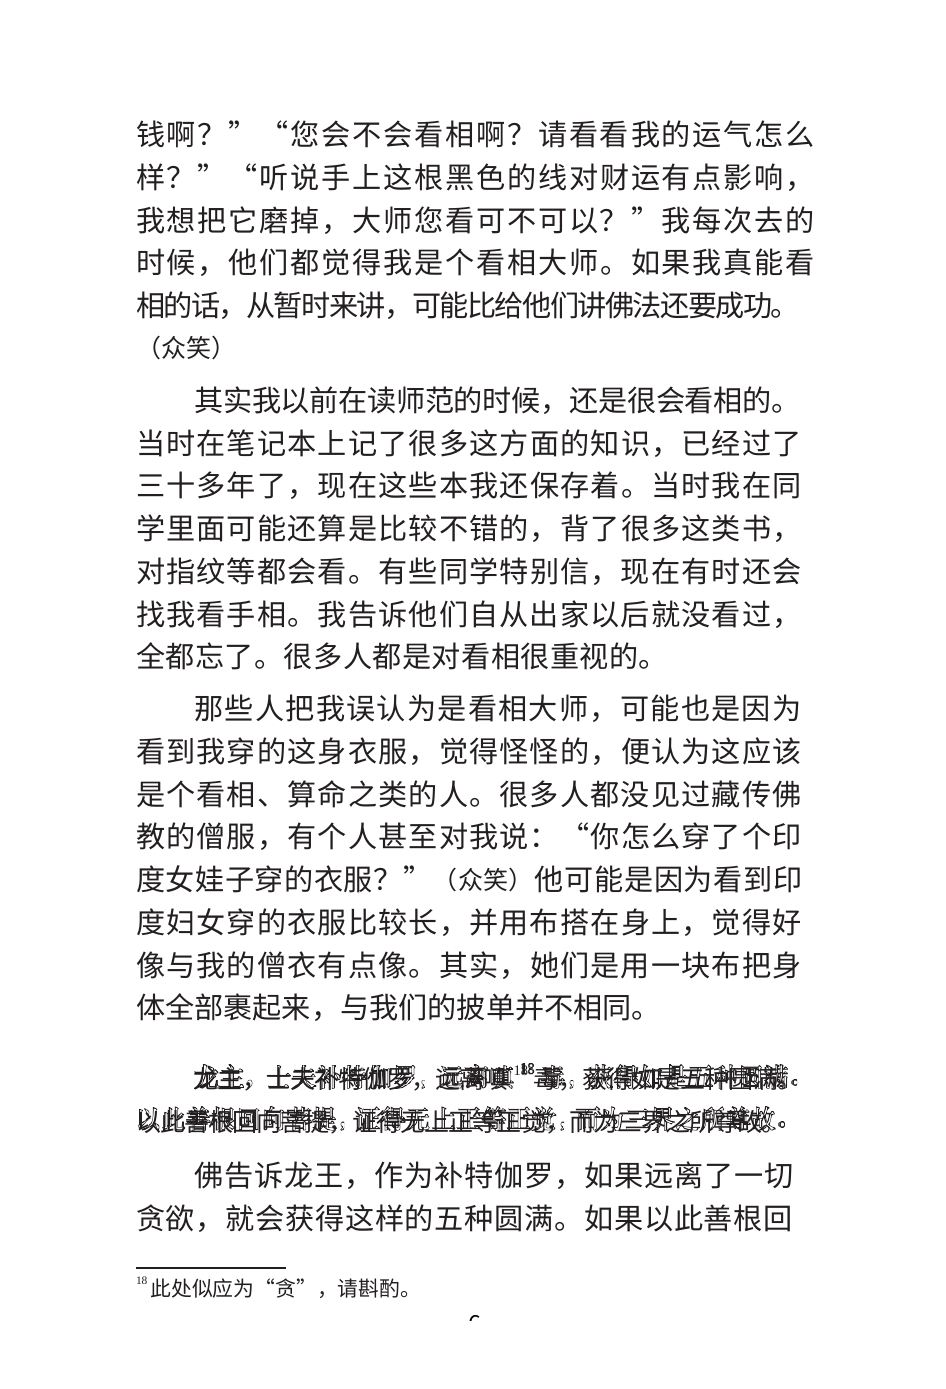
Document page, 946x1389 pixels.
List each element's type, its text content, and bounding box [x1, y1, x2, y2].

text （众笑） [136, 329, 835, 365]
text 其实我以前在读师范的时候，还是很会看相的。当时在笔记本上记了很多这方面的知识，已经过了三十多年了，现在这些本我还保存着。当时我在同学里面可能还算是比较不错的，背了很多这类书， 对指纹等都会看。有些同学特别信，现在有时还会找我看手相。我告诉他们自从出家以后就没看过， 全都忘了。很多人都是对看相很重视的。 [136, 378, 803, 676]
text 钱啊？”“您会不会看相啊？请看看我的运气怎么样？”“听说手上这根黑色的线对财运有点影响， 我想把它磨掉，大师您看可不可以？”我每次去的时候，他们都觉得我是个看相大师。如果我真能看相的话，从暂时来讲，可能比给他们讲佛法还要成功。 [136, 112, 816, 325]
text 那些人把我误认为是看相大师，可能也是因为看到我穿的这身衣服，觉得怪怪的，便认为这应该是个看相、算命之类的人。很多人都没见过藏传佛教的僧服，有个人甚至对我说：“你怎么穿了个印度女娃子穿的衣服？”（众笑）他可能是因为看到印度妇女穿的衣服比较长，并用布搭在身上，觉得好像与我的僧衣有点像。其实，她们是用一块布把身体全部裹起来，与我们的披单并不相同。 [136, 686, 803, 1027]
text 18 此处似应为“贪”，请斟酌。 [136, 1264, 835, 1303]
text 龙主，士夫补特伽罗，远离嗔 18 毒，获得如是五种圆满。以此善根回向菩提，证得无上正等正觉，而为三界之所尊故。 [136, 1059, 814, 1138]
text 佛告诉龙王，作为补特伽罗，如果远离了一切贪欲，就会获得这样的五种圆满。如果以此善根回 [136, 1153, 803, 1238]
